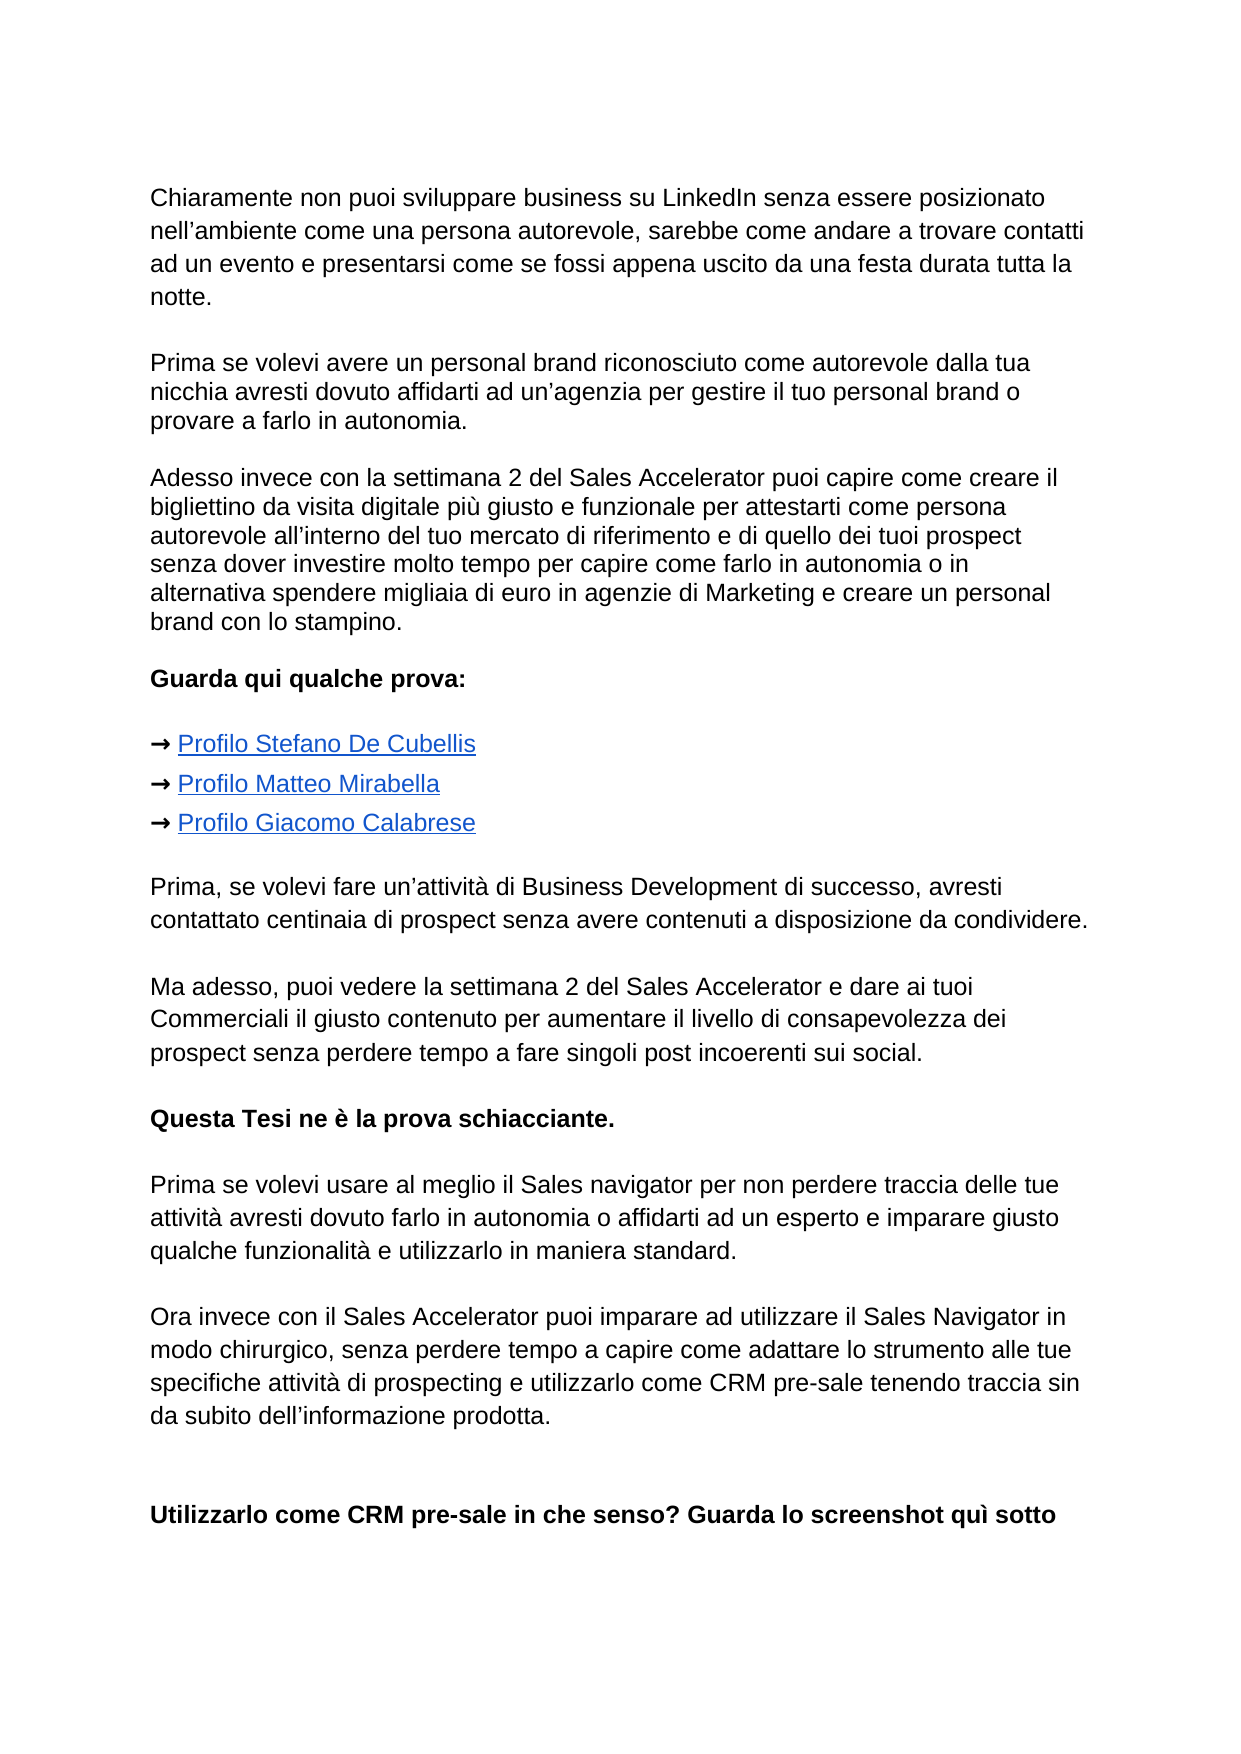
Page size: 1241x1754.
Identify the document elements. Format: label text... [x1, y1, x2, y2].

text Chiaramente non puoi sviluppare business su LinkedIn senza essere posizionato nell’ambiente come una persona autorevole, sarebbe come andare a trovare contatti ad un evento e presentarsi come se fossi appena uscito da una festa durata tutta la notte. [150, 183, 1090, 311]
text Ma adesso, puoi vedere la settimana 2 del Sales Accelerator e dare ai tuoi Commerciali il giusto contenuto per aumentare il livello di consapevolezza dei prospect senza perdere tempo a fare singoli post incoerenti sui social. [150, 971, 1090, 1066]
text Questa Tesi ne è la prova schiacciante. [150, 1103, 1090, 1132]
text Prima se volevi avere un personal brand riconosciuto come autorevole dalla tua nicchia avresti dovuto affidarti ad un’agenzia per gestire il tuo personal brand o provare a farlo in autonomia. [150, 348, 1090, 434]
text → Profilo Giacomo Calabrese [150, 804, 1090, 838]
text → Profilo Stefano De Cubellis [150, 726, 1090, 760]
text Utilizzarlo come CRM pre-sale in che senso? Guarda lo screenshot quì sotto [150, 1500, 1090, 1528]
text Guarda qui qualche prova: [150, 664, 1090, 693]
text Prima, se volevi fare un’attività di Business Development di successo, avresti contattato centinaia di prospect senza avere contenuti a disposizione da condividere. [150, 872, 1090, 934]
text Adesso invece con la settimana 2 del Sales Accelerator puoi capire come creare il bigliettino da visita digitale più giusto e funzionale per attestarti come persona autorevole all’interno del tuo mercato di riferimento e di quello dei tuoi prospect senza dover investire molto tempo per capire come farlo in autonomia o in alternativa spendere migliaia di euro in agenzie di Marketing e creare un personal brand con lo stampino. [150, 463, 1090, 636]
text Ora invece con il Sales Accelerator puoi imparare ad utilizzare il Sales Navigator in modo chirurgico, senza perdere tempo a capire come adattare lo strumento alle tue specifiche attività di prospecting e utilizzarlo come CRM pre-sale tenendo traccia sin da subito dell’informazione prodotta. [150, 1302, 1090, 1429]
text Prima se volevi usare al meglio il Sales navigator per non perdere traccia delle tue attività avresti dovuto farlo in autonomia o affidarti ad un esperto e imparare giusto qualche funzionalità e utilizzarlo in maniera standard. [150, 1169, 1090, 1264]
text → Profilo Matteo Mirabella [150, 765, 1090, 799]
